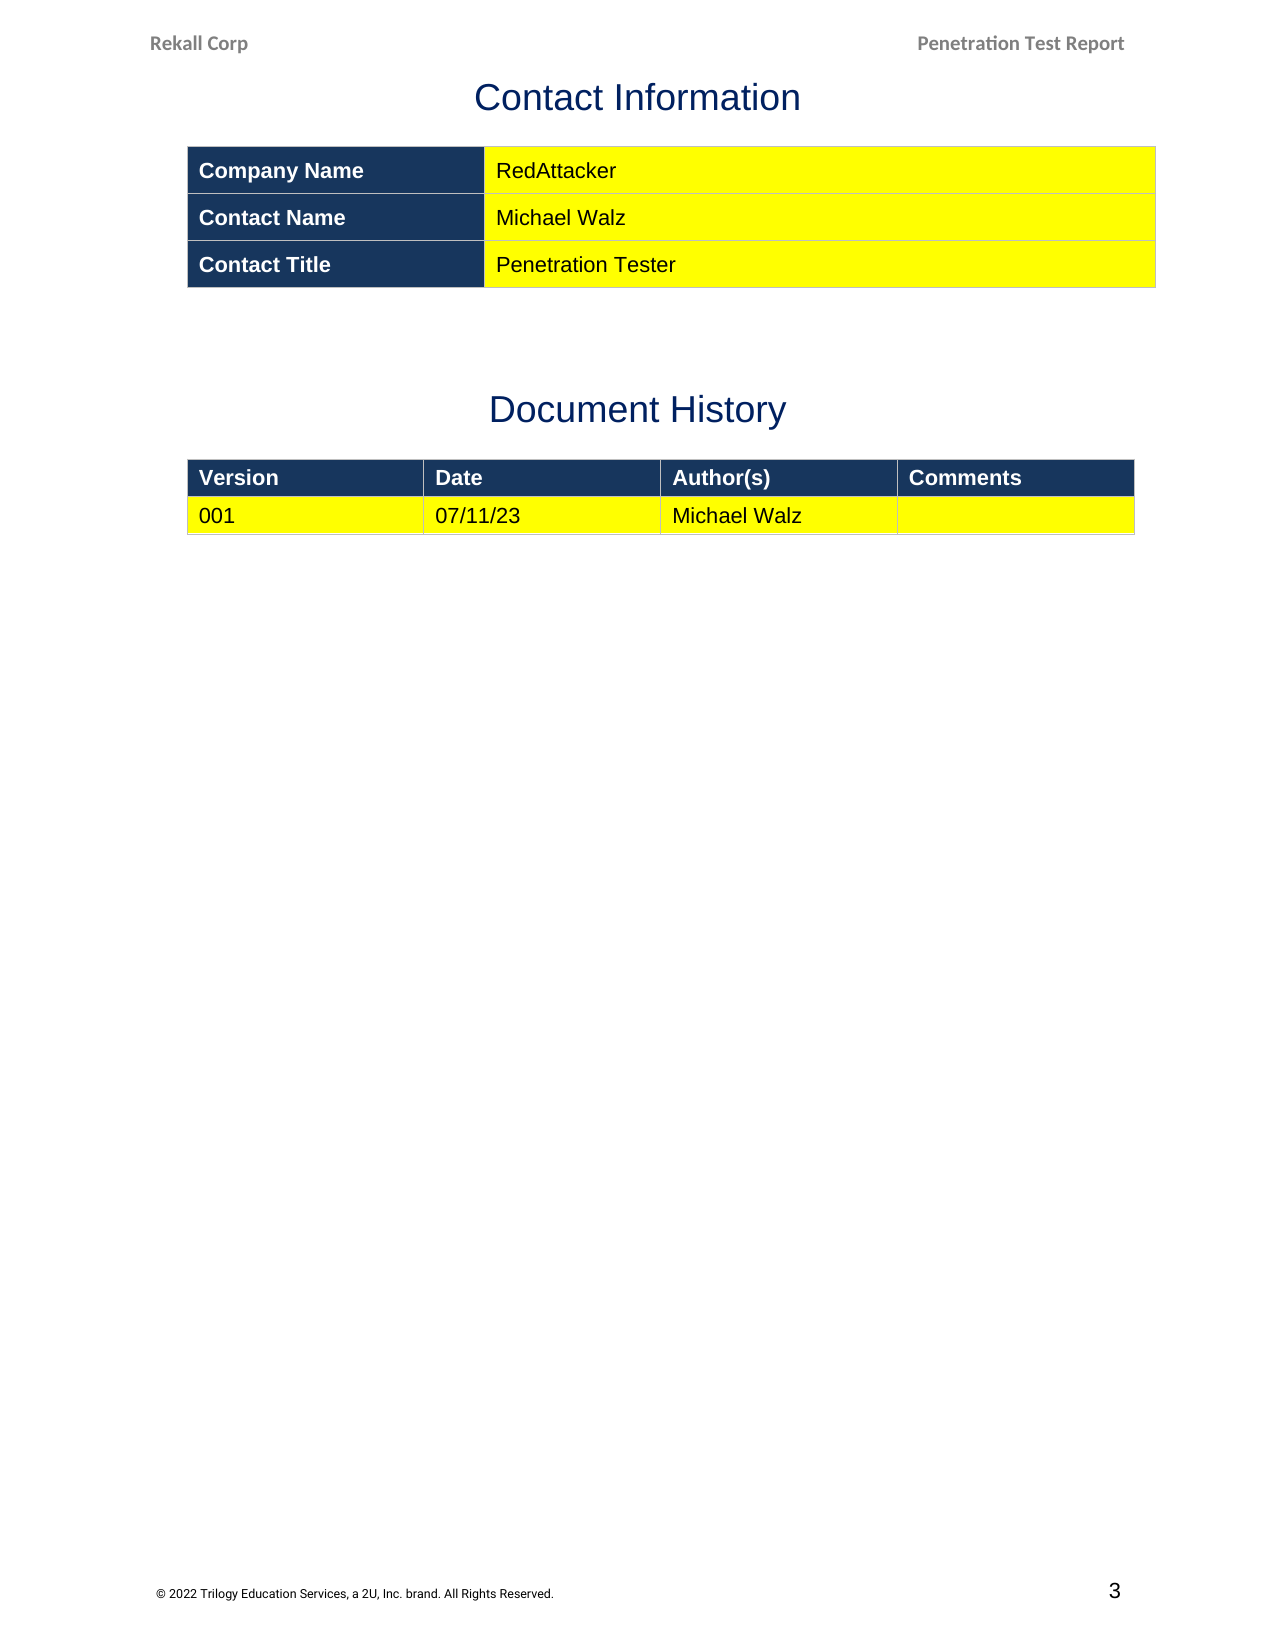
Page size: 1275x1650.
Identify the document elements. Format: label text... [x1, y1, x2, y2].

table_header Comments [898, 460, 1134, 496]
table_cell 001 [188, 497, 423, 533]
table_header Company Name [188, 147, 484, 193]
table_cell Penetration Tester [485, 241, 1155, 287]
table_cell Contact Title [188, 241, 484, 287]
table_header RedAttacker [485, 147, 1155, 193]
table_cell Michael Walz [661, 497, 897, 533]
table_cell [898, 497, 1134, 533]
subtitle Contact Information [150, 75, 1125, 118]
subtitle Document History [150, 387, 1125, 430]
table_cell Contact Name [188, 194, 484, 240]
table_header Version [188, 460, 423, 496]
table_header Author(s) [661, 460, 897, 496]
table_header Date [424, 460, 660, 496]
table_cell 07/11/23 [424, 497, 660, 533]
table_cell Michael Walz [485, 194, 1155, 240]
